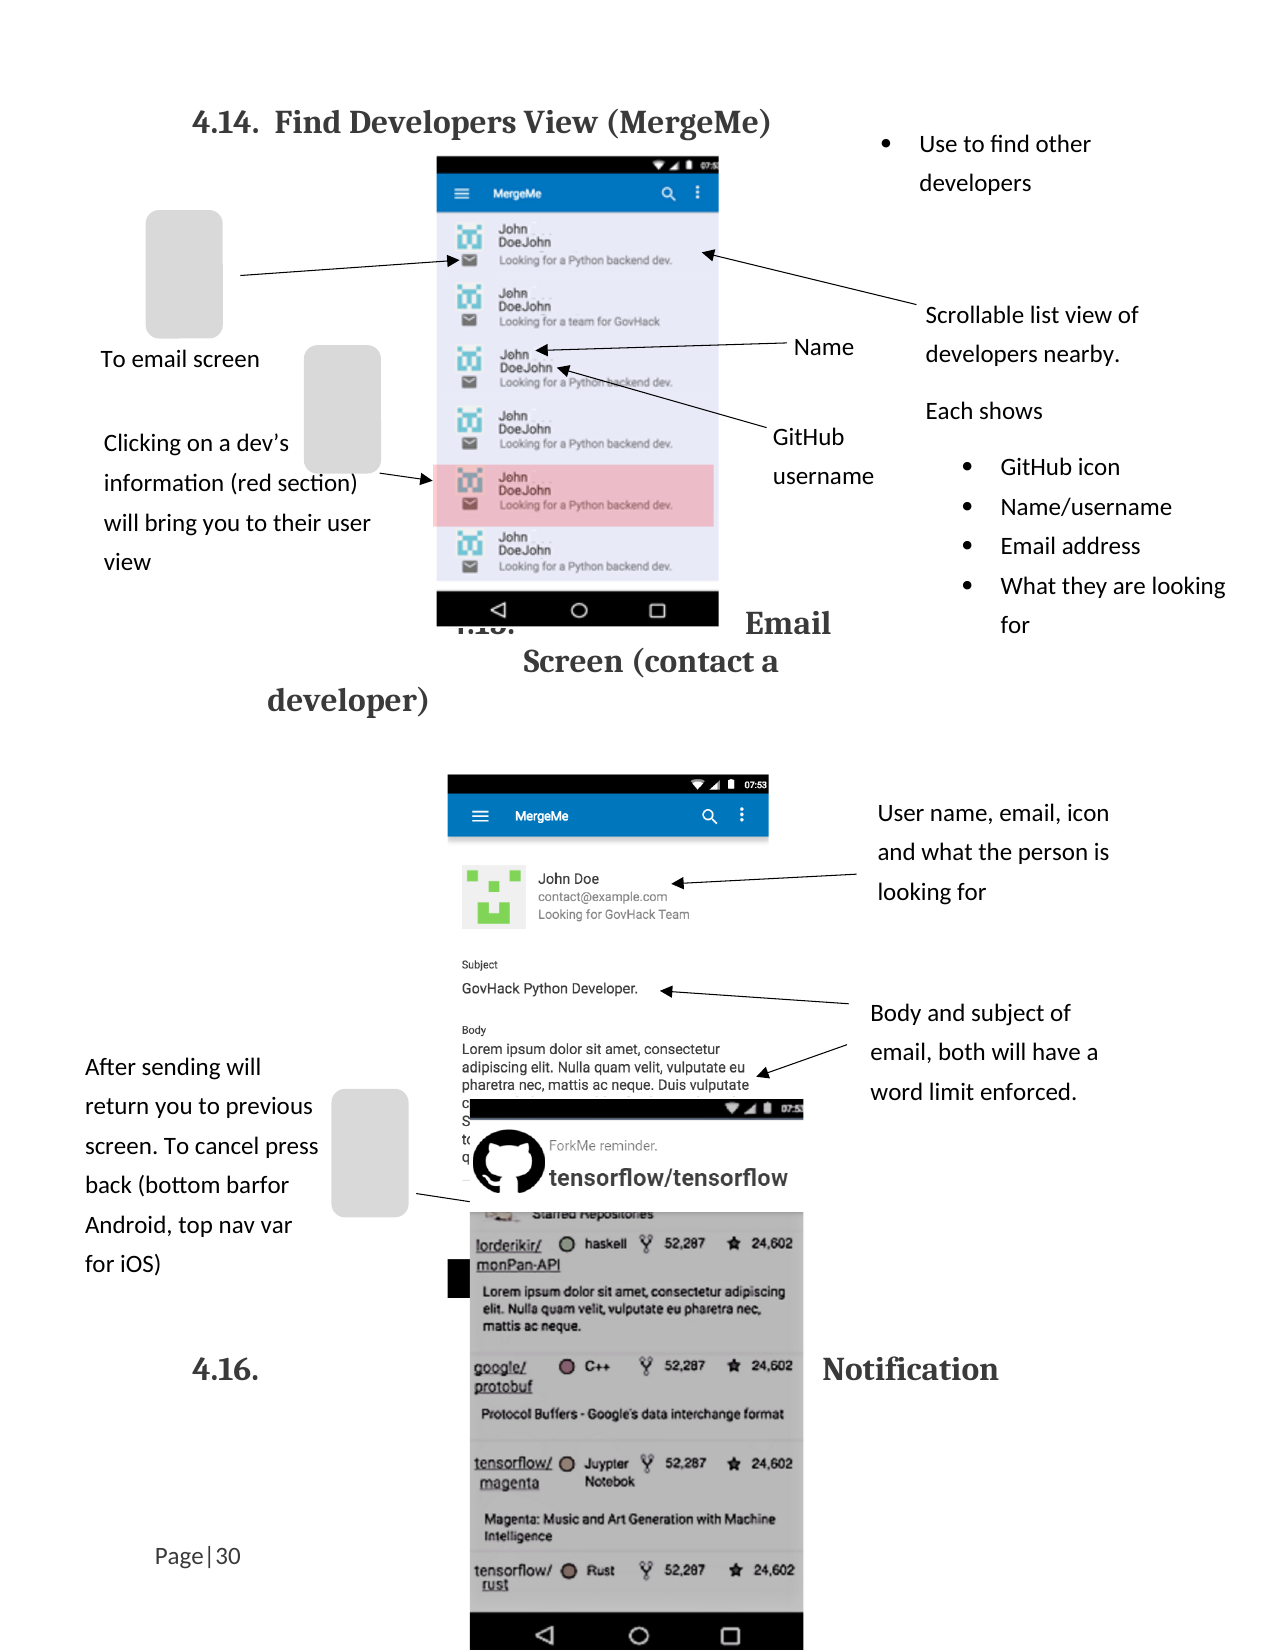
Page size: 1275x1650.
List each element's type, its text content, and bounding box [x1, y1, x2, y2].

picture [446, 773, 804, 1648]
subtitle Notification [192, 1351, 468, 1389]
subtitle Find Developers View (MergeMe) [192, 103, 1048, 142]
subtitle Notification [804, 1351, 1048, 1389]
picture [434, 155, 718, 624]
subtitle Email Screen (contact a developer) [192, 604, 1048, 719]
